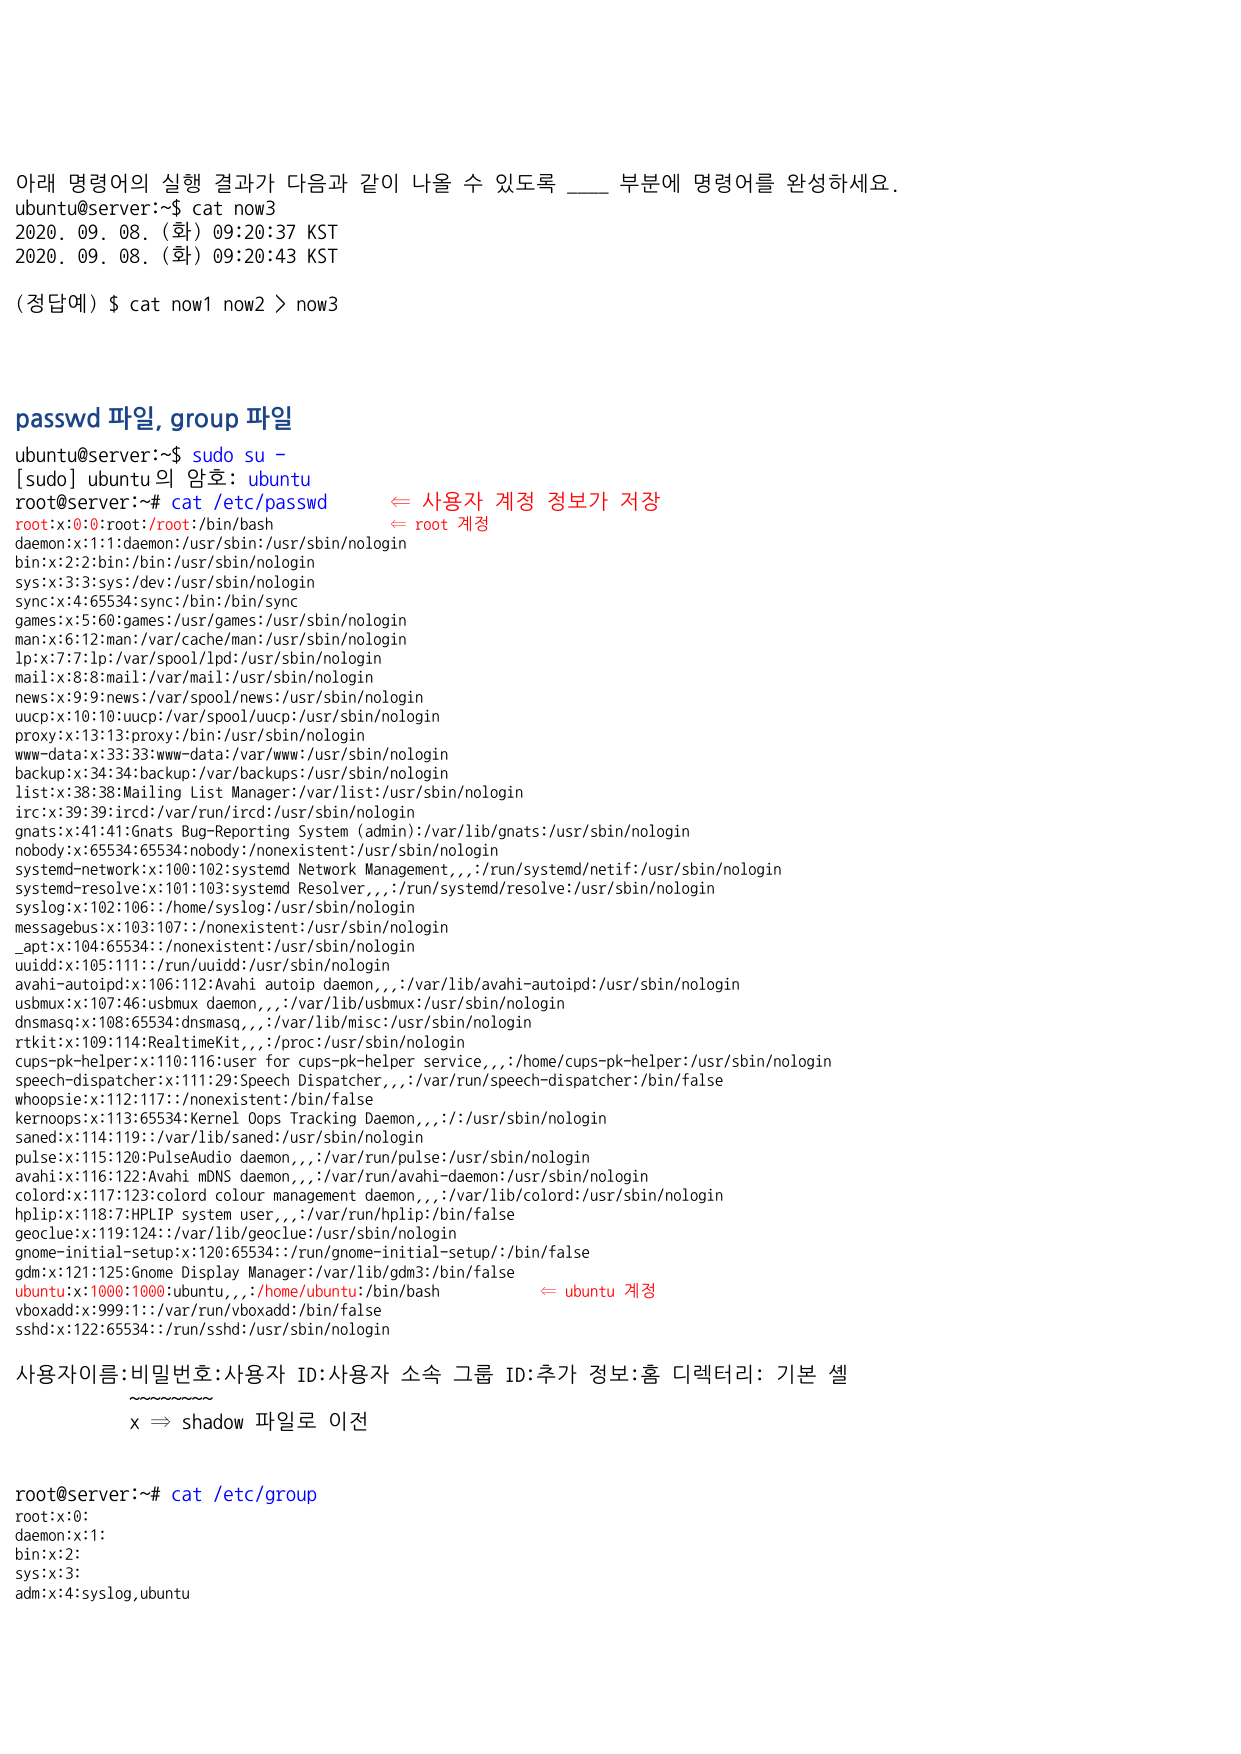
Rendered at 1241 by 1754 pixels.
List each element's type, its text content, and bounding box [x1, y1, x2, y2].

subtitle passwd 파일, group 파일 [15, 403, 1239, 432]
text list:x:38:38:Mailing List Manager:/var/list:/usr/sbin/nologin [15, 784, 1239, 801]
text bin:x:2:2:bin:/bin:/usr/sbin/nologin [15, 554, 1239, 571]
text www-data:x:33:33:www-data:/var/www:/usr/sbin/nologin [15, 746, 1239, 763]
text root:x:0:0:root:/root:/bin/bash ⇐ root 계정 [15, 516, 1239, 533]
text kernoops:x:113:65534:Kernel Oops Tracking Daemon,,,:/:/usr/sbin/nologin [15, 1110, 1239, 1127]
text hplip:x:118:7:HPLIP system user,,,:/var/run/hplip:/bin/false [15, 1206, 1239, 1223]
text news:x:9:9:news:/var/spool/news:/usr/sbin/nologin [15, 689, 1239, 705]
text avahi-autoipd:x:106:112:Avahi autoip daemon,,,:/var/lib/avahi-autoipd:/usr/sbin/nologin [15, 976, 1239, 993]
text irc:x:39:39:ircd:/var/run/ircd:/usr/sbin/nologin [15, 804, 1239, 820]
text saned:x:114:119::/var/lib/saned:/usr/sbin/nologin [15, 1129, 1239, 1146]
text cups-pk-helper:x:110:116:user for cups-pk-helper service,,,:/home/cups-pk-helper:/usr/sbin/nologin [15, 1053, 1239, 1069]
text syslog:x:102:106::/home/syslog:/usr/sbin/nologin [15, 899, 1239, 916]
text rtkit:x:109:114:RealtimeKit,,,:/proc:/usr/sbin/nologin [15, 1034, 1239, 1050]
text nobody:x:65534:65534:nobody:/nonexistent:/usr/sbin/nologin [15, 842, 1239, 859]
text 2020. 09. 08. (화) 09:20:43 KST [15, 246, 1239, 267]
text ubuntu@server:~$ sudo su - [15, 444, 1239, 465]
text ubuntu:x:1000:1000:ubuntu,,,:/home/ubuntu:/bin/bash ⇐ ubuntu 계정 [15, 1283, 1239, 1299]
text uuidd:x:105:111::/run/uuidd:/usr/sbin/nologin [15, 957, 1239, 974]
text gnome-initial-setup:x:120:65534::/run/gnome-initial-setup/:/bin/false [15, 1244, 1239, 1261]
text pulse:x:115:120:PulseAudio daemon,,,:/var/run/pulse:/usr/sbin/nologin [15, 1149, 1239, 1165]
text systemd-network:x:100:102:systemd Network Management,,,:/run/systemd/netif:/usr/sbin/nologin [15, 861, 1239, 878]
text speech-dispatcher:x:111:29:Speech Dispatcher,,,:/var/run/speech-dispatcher:/bin/false [15, 1072, 1239, 1089]
text root@server:~# cat /etc/passwd ⇐ 사용자 계정 정보가 저장 [15, 492, 1239, 513]
text sys:x:3:3:sys:/dev:/usr/sbin/nologin [15, 574, 1239, 590]
text man:x:6:12:man:/var/cache/man:/usr/sbin/nologin [15, 631, 1239, 648]
text bin:x:2: [15, 1546, 1239, 1563]
text dnsmasq:x:108:65534:dnsmasq,,,:/var/lib/misc:/usr/sbin/nologin [15, 1014, 1239, 1031]
text sync:x:4:65534:sync:/bin:/bin/sync [15, 593, 1239, 609]
text lp:x:7:7:lp:/var/spool/lpd:/usr/sbin/nologin [15, 650, 1239, 667]
text 사용자이름:비밀번호:사용자 ID:사용자 소속 그룹 ID:추가 정보:홈 디렉터리: 기본 셸 [15, 1364, 1239, 1385]
text root@server:~# cat /etc/group [15, 1484, 1239, 1505]
text gnats:x:41:41:Gnats Bug-Reporting System (admin):/var/lib/gnats:/usr/sbin/nologin [15, 823, 1239, 839]
text proxy:x:13:13:proxy:/bin:/usr/sbin/nologin [15, 727, 1239, 744]
text 2020. 09. 08. (화) 09:20:37 KST [15, 222, 1239, 243]
text avahi:x:116:122:Avahi mDNS daemon,,,:/var/run/avahi-daemon:/usr/sbin/nologin [15, 1168, 1239, 1184]
text x ⇒ shadow 파일로 이전 [15, 1412, 1239, 1433]
text vboxadd:x:999:1::/var/run/vboxadd:/bin/false [15, 1302, 1239, 1319]
text gdm:x:121:125:Gnome Display Manager:/var/lib/gdm3:/bin/false [15, 1264, 1239, 1280]
text usbmux:x:107:46:usbmux daemon,,,:/var/lib/usbmux:/usr/sbin/nologin [15, 995, 1239, 1012]
text ubuntu@server:~$ cat now3 [15, 198, 1239, 219]
text geoclue:x:119:124::/var/lib/geoclue:/usr/sbin/nologin [15, 1225, 1239, 1242]
text daemon:x:1: [15, 1527, 1239, 1544]
text _apt:x:104:65534::/nonexistent:/usr/sbin/nologin [15, 938, 1239, 954]
text mail:x:8:8:mail:/var/mail:/usr/sbin/nologin [15, 669, 1239, 686]
text root:x:0: [15, 1508, 1239, 1525]
text whoopsie:x:112:117::/nonexistent:/bin/false [15, 1091, 1239, 1108]
text ~~~~~~~~ [15, 1388, 1239, 1409]
text sys:x:3: [15, 1566, 1239, 1582]
text systemd-resolve:x:101:103:systemd Resolver,,,:/run/systemd/resolve:/usr/sbin/nologin [15, 880, 1239, 897]
text games:x:5:60:games:/usr/games:/usr/sbin/nologin [15, 612, 1239, 629]
text adm:x:4:syslog,ubuntu [15, 1585, 1239, 1601]
text backup:x:34:34:backup:/var/backups:/usr/sbin/nologin [15, 765, 1239, 782]
text colord:x:117:123:colord colour management daemon,,,:/var/lib/colord:/usr/sbin/nologin [15, 1187, 1239, 1204]
text messagebus:x:103:107::/nonexistent:/usr/sbin/nologin [15, 919, 1239, 935]
text sshd:x:122:65534::/run/sshd:/usr/sbin/nologin [15, 1321, 1239, 1338]
text (정답예) $ cat now1 now2 > now3 [15, 294, 1239, 314]
text daemon:x:1:1:daemon:/usr/sbin:/usr/sbin/nologin [15, 535, 1239, 552]
text uucp:x:10:10:uucp:/var/spool/uucp:/usr/sbin/nologin [15, 708, 1239, 724]
text 아래 명령어의 실행 결과가 다음과 같이 나올 수 있도록 ____ 부분에 명령어를 완성하세요. [15, 174, 1239, 195]
text [sudo] ubuntu의 암호: ubuntu [15, 468, 1239, 489]
